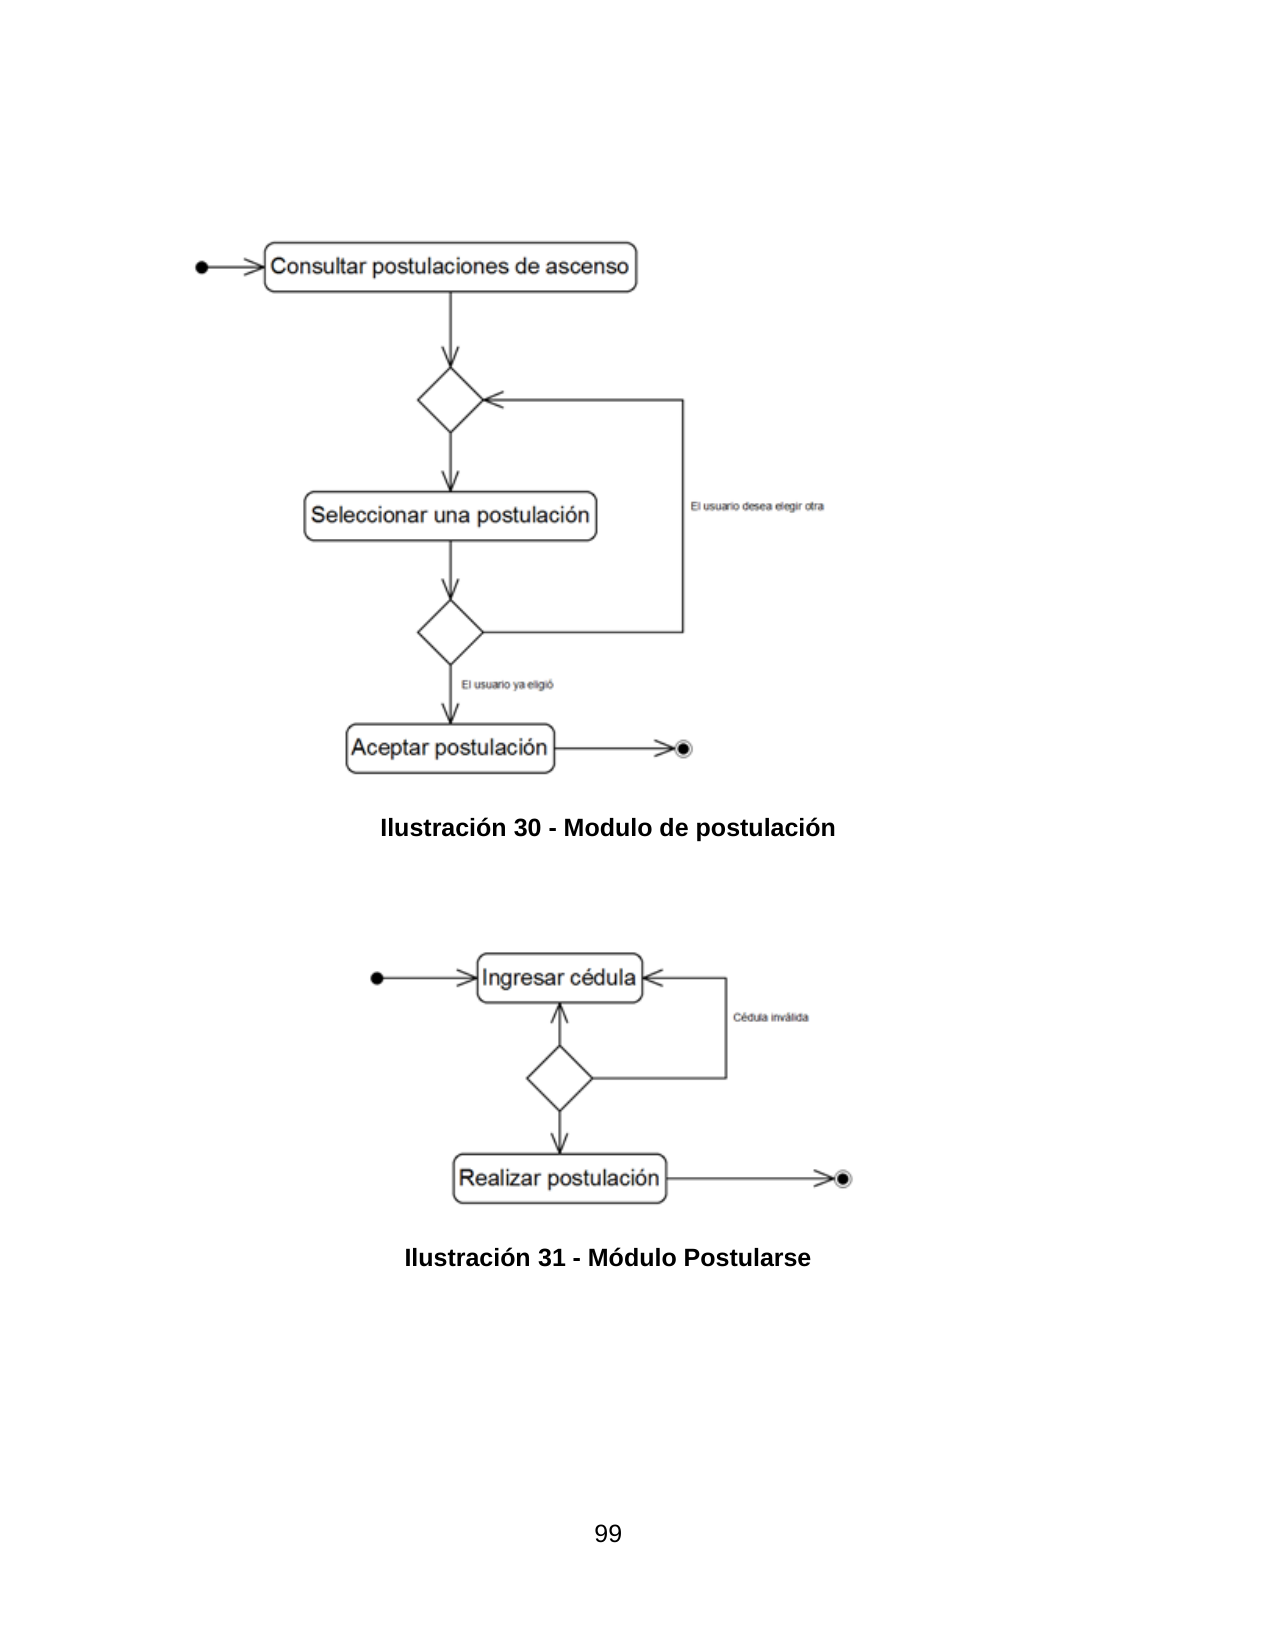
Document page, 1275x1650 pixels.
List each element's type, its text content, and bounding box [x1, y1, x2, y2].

text Ilustración 30 - Modulo de postulación [177, 813, 1039, 842]
picture [352, 949, 864, 1209]
picture [177, 236, 826, 779]
text Ilustración 31 - Módulo Postularse [177, 1243, 1039, 1272]
